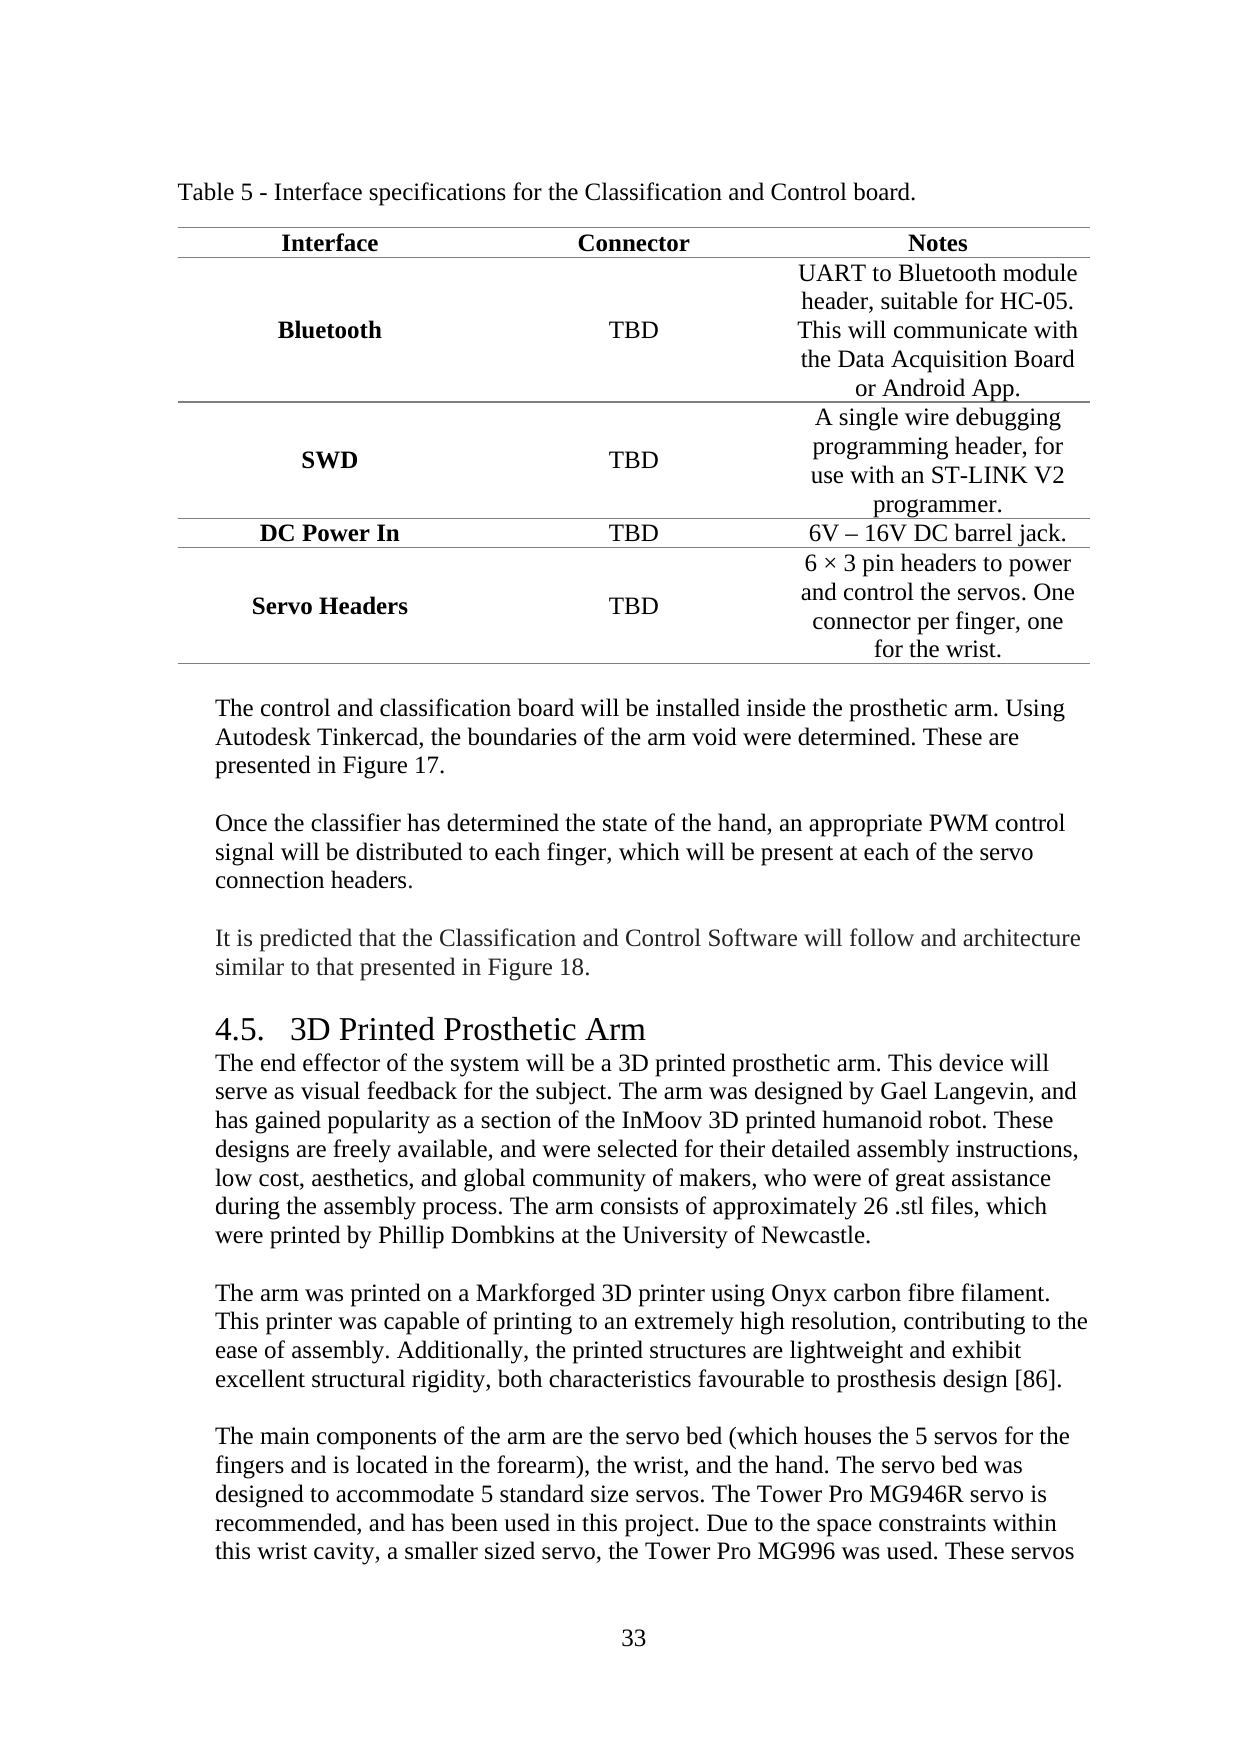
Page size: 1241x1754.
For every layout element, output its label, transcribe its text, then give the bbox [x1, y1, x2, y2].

table_cell 6 × 3 pin headers to power and control the servos. One connector per finger, one for the wrist. [786, 548, 1090, 663]
table_header Connector [482, 228, 786, 257]
text The end effector of the system will be a 3D printed prosthetic arm. This device will serve as visual feedback for the subject. The arm was designed by Gael Langevin, and has gained popularity as a section of the InMoov 3D printed humanoid robot. These designs are freely available, and were selected for their detailed assembly instructions, low cost, aesthetics, and global community of makers, who were of great assistance during the assembly process. The arm consists of approximately 26 .stl files, which were printed by Phillip Dombkins at the University of Newcastle. [215, 1048, 1090, 1249]
table_cell A single wire debugging programming header, for use with an ST-LINK V2 programmer. [786, 403, 1090, 517]
text The arm was printed on a Markforged 3D printer using Onyx carbon fibre filament. This printer was capable of printing to an extremely high resolution, contributing to the ease of assembly. Additionally, the printed structures are lightweight and exhibit excellent structural rigidity, both characteristics favourable to prosthesis design [86]. [215, 1278, 1090, 1393]
table_header Interface [178, 228, 482, 257]
text The main components of the arm are the servo bed (which houses the 5 servos for the fingers and is located in the forearm), the wrist, and the hand. The servo bed was designed to accommodate 5 standard size servos. The Tower Pro MG946R servo is recommended, and has been used in this project. Due to the space constraints within this wrist cavity, a smaller sized servo, the Tower Pro MG996 was used. These servos [215, 1421, 1090, 1565]
table_cell TBD [482, 519, 786, 547]
subtitle 3D Printed Prosthetic Arm [215, 1009, 1090, 1048]
table_cell TBD [482, 548, 786, 663]
text The control and classification board will be installed inside the prosthetic arm. Using Autodesk Tinkercad, the boundaries of the arm void were determined. These are presented in Figure 17. [215, 693, 1090, 779]
table_cell 6V – 16V DC barrel jack. [786, 519, 1090, 547]
table_cell UART to Bluetooth module header, suitable for HC-05. This will communicate with the Data Acquisition Board or Android App. [786, 258, 1090, 401]
table_cell TBD [482, 258, 786, 401]
table_cell TBD [482, 403, 786, 517]
text Table - Interface specifications for the Classification and Control board. [177, 177, 1090, 206]
table_cell SWD [178, 403, 482, 517]
text Once the classifier has determined the state of the hand, an appropriate PWM control signal will be distributed to each finger, which will be present at each of the servo connection headers. [215, 808, 1090, 894]
table_header Notes [786, 228, 1090, 257]
text It is predicted that the Classification and Control Software will follow and architecture similar to that presented in Figure 18. [215, 923, 1090, 981]
table_cell DC Power In [178, 519, 482, 547]
table_cell Servo Headers [178, 548, 482, 663]
table_cell Bluetooth [178, 258, 482, 401]
